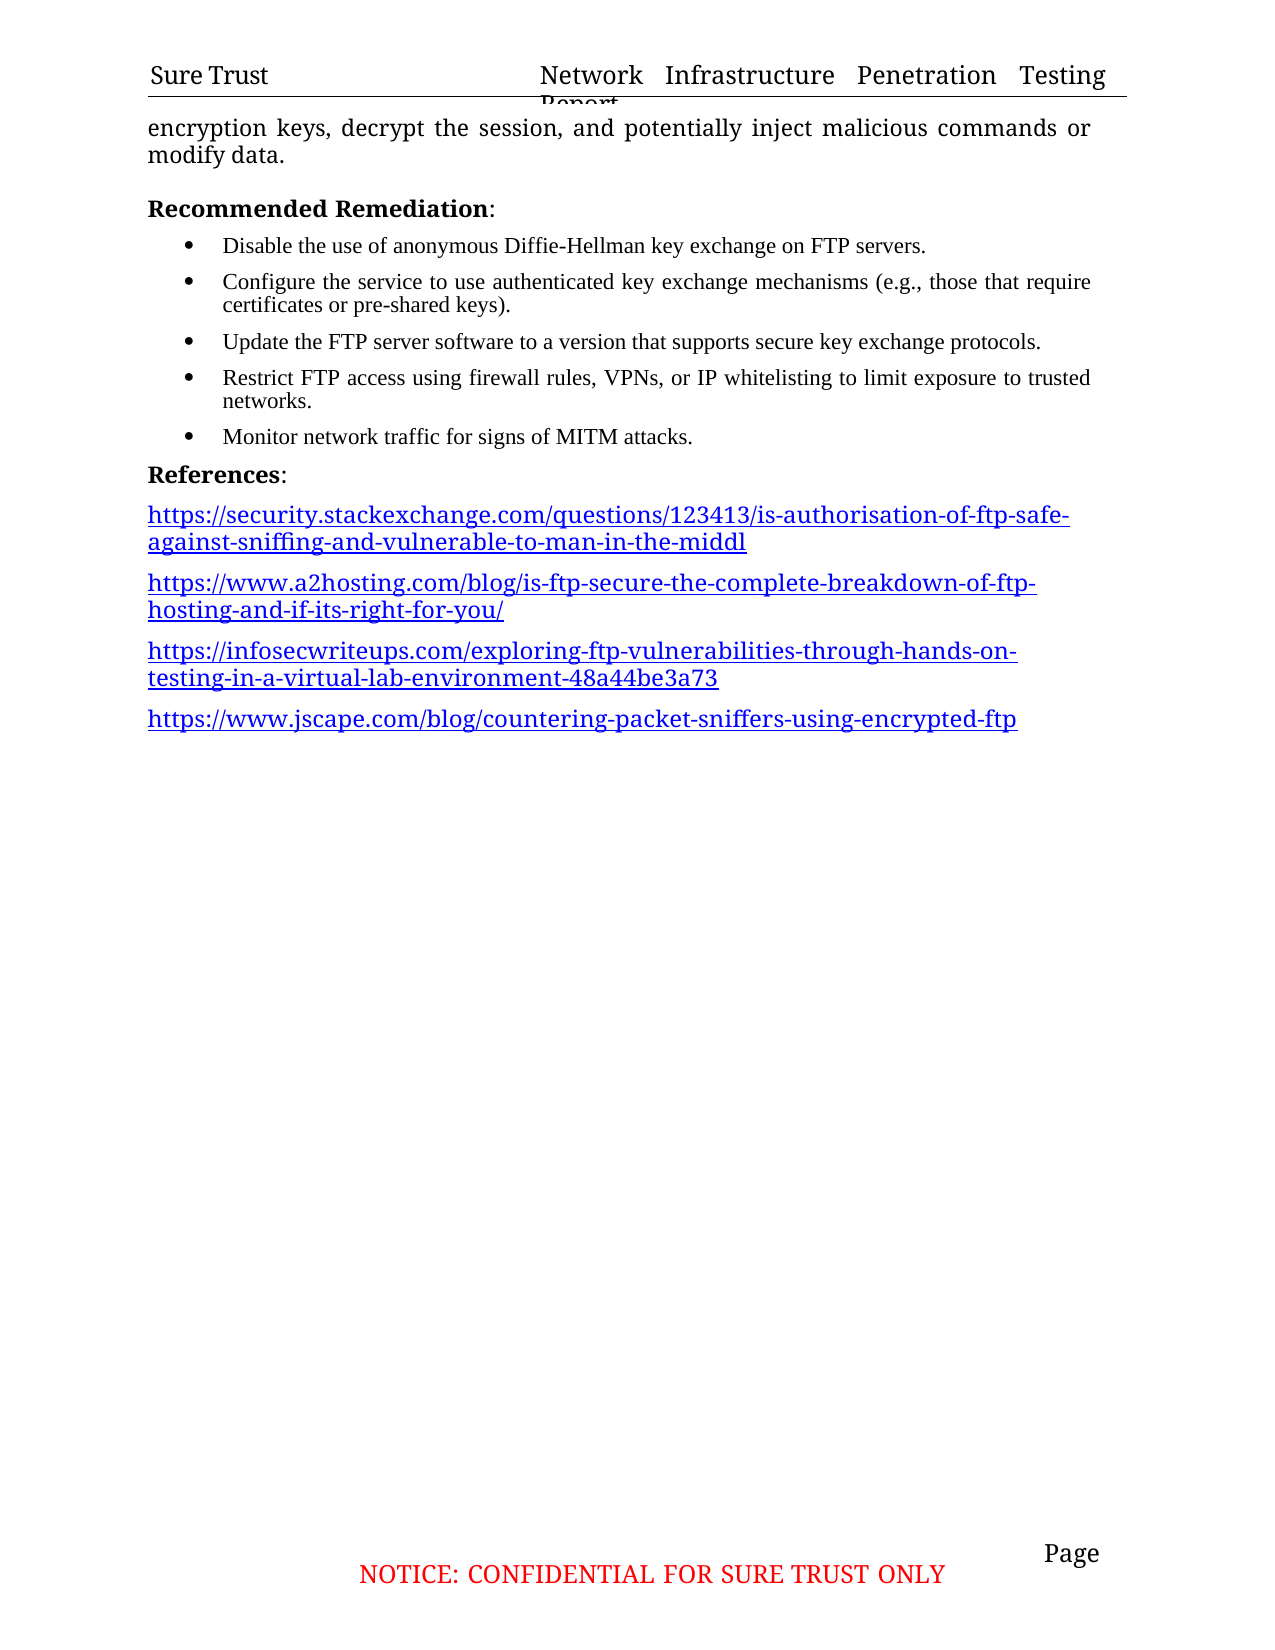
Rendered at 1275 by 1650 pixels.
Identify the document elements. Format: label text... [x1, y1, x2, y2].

text https://www.jscape.com/blog/countering-packet-sniffers-using-encrypted-ftp [147, 706, 1092, 733]
list Configure the service to use authenticated key exchange mechanisms (e.g., those that require certificates or pre-shared keys). [185, 271, 1092, 318]
text https://security.stackexchange.com/questions/123413/is-authorisation-of-ftp-safe-against-sniffing-and-vulnerable-to-man-in-the-middl [147, 502, 1092, 557]
text https://infosecwriteups.com/exploring-ftp-vulnerabilities-through-hands-on-testing-in-a-virtual-lab-environment-48a44be3a73 [147, 638, 1092, 693]
text References: [147, 461, 1092, 489]
list Update the FTP server software to a version that supports secure key exchange protocols. [185, 330, 1092, 354]
list Restrict FTP access using firewall rules, VPNs, or IP whitelisting to limit exposure to trusted networks. [185, 366, 1092, 413]
text https://www.a2hosting.com/blog/is-ftp-secure-the-complete-breakdown-of-ftp-hosting-and-if-its-right-for-you/ [147, 569, 1092, 625]
text Recommended Remediation: [147, 195, 1092, 223]
list Monitor network traffic for signs of MITM attacks. [185, 426, 1092, 449]
list Disable the use of anonymous Diffie-Hellman key exchange on FTP servers. [185, 235, 1092, 258]
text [147, 114, 1092, 170]
